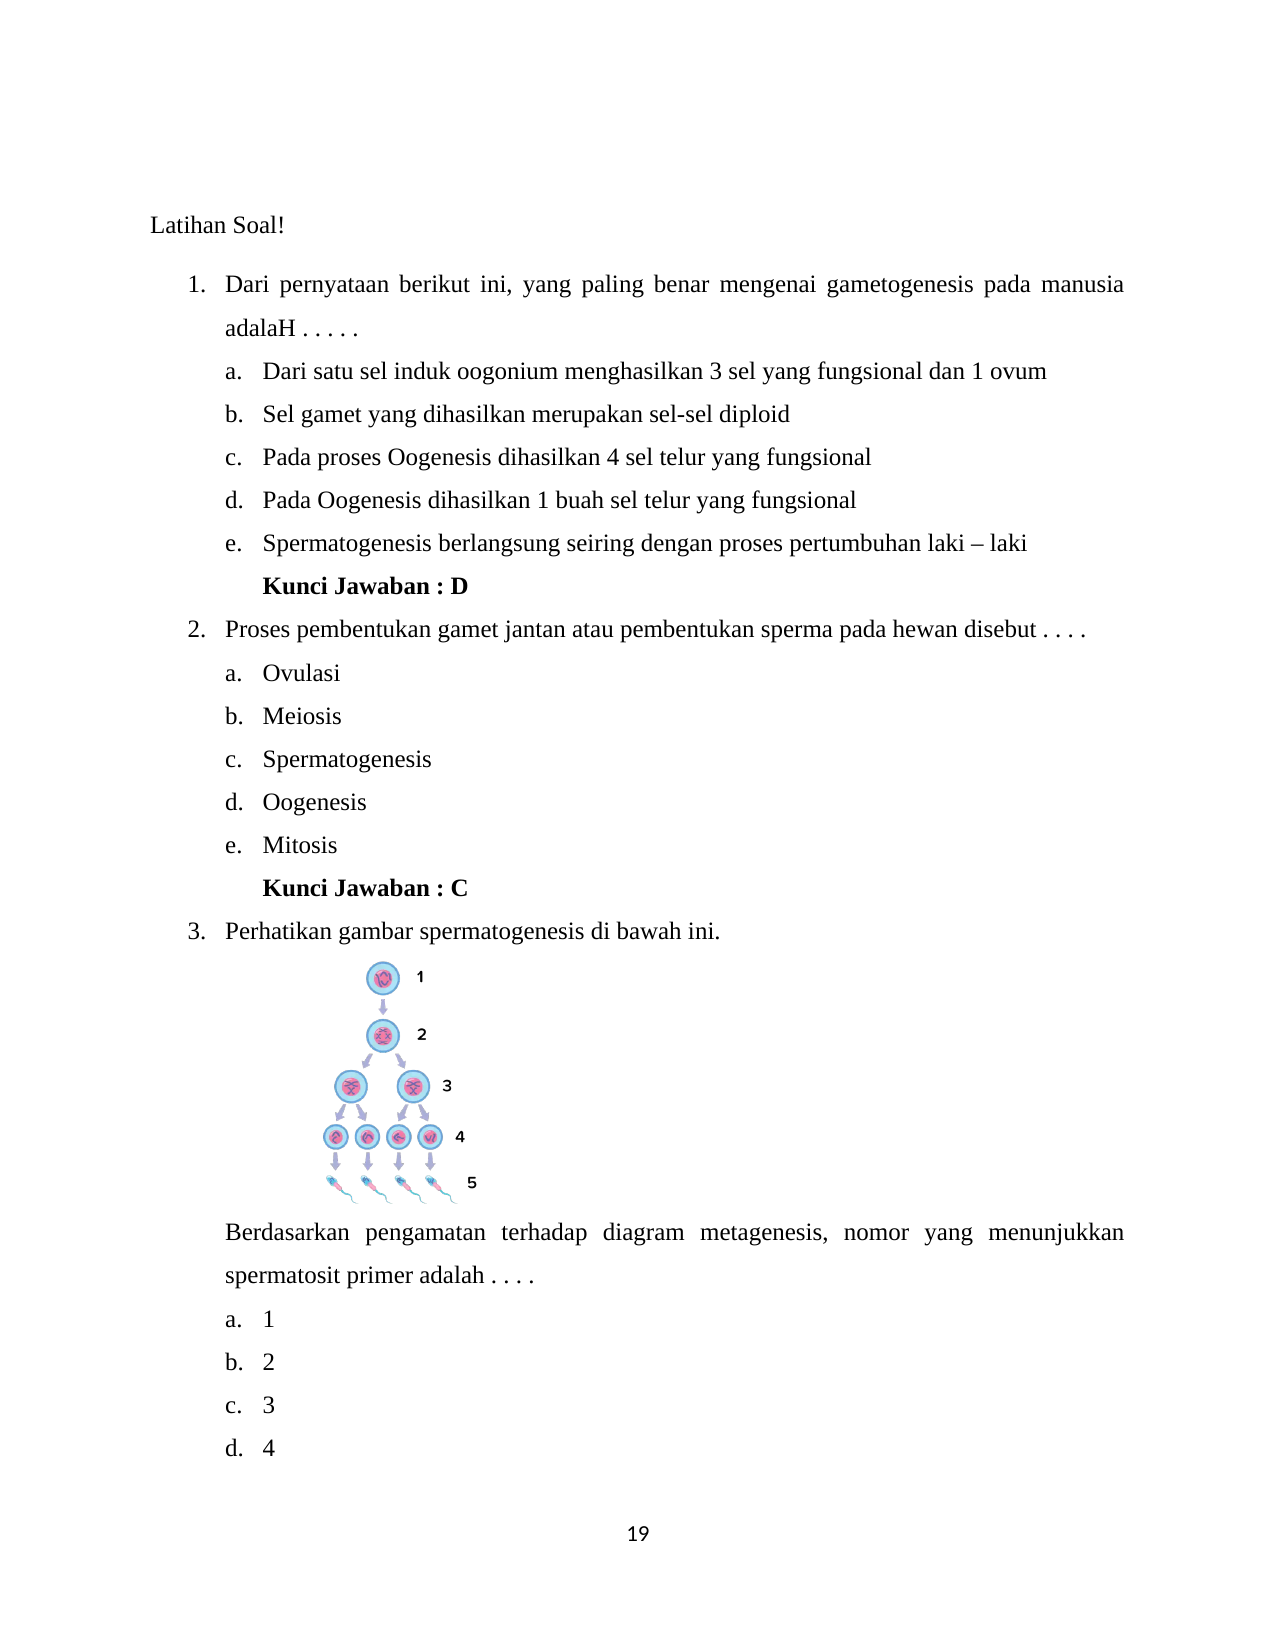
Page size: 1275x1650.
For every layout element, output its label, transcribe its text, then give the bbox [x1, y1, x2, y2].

list Spermatogenesis [225, 744, 1125, 773]
list Pada proses Oogenesis dihasilkan 4 sel telur yang fungsional [225, 442, 1125, 471]
list Kunci Jawaban : C [262, 873, 1125, 902]
picture [225, 959, 659, 1204]
list Dari pernyataan berikut ini, yang paling benar mengenai gametogenesis pada manusia adalaH . . . . . [187, 269, 1125, 341]
list Proses pembentukan gamet jantan atau pembentukan sperma pada hewan disebut . . . . [187, 614, 1125, 643]
list Spermatogenesis berlangsung seiring dengan proses pertumbuhan laki – laki [225, 528, 1125, 557]
list Perhatikan gambar spermatogenesis di bawah ini. [187, 916, 1125, 945]
list Sel gamet yang dihasilkan merupakan sel-sel diploid [225, 399, 1125, 428]
list Pada Oogenesis dihasilkan 1 buah sel telur yang fungsional [225, 485, 1125, 514]
list 1 [225, 1304, 1125, 1332]
list 3 [225, 1390, 1125, 1419]
list Oogenesis [225, 787, 1125, 816]
list Dari satu sel induk oogonium menghasilkan 3 sel yang fungsional dan 1 ovum [225, 356, 1125, 384]
list Mitosis [225, 830, 1125, 859]
list Berdasarkan pengamatan terhadap diagram metagenesis, nomor yang menunjukkan spermatosit primer adalah . . . . [225, 1217, 1125, 1289]
text Latihan Soal! [150, 210, 1125, 238]
list 4 [225, 1433, 1125, 1462]
list Ovulasi [225, 658, 1125, 686]
list 2 [225, 1347, 1125, 1376]
list Kunci Jawaban : D [262, 571, 1125, 600]
list Meiosis [225, 701, 1125, 729]
